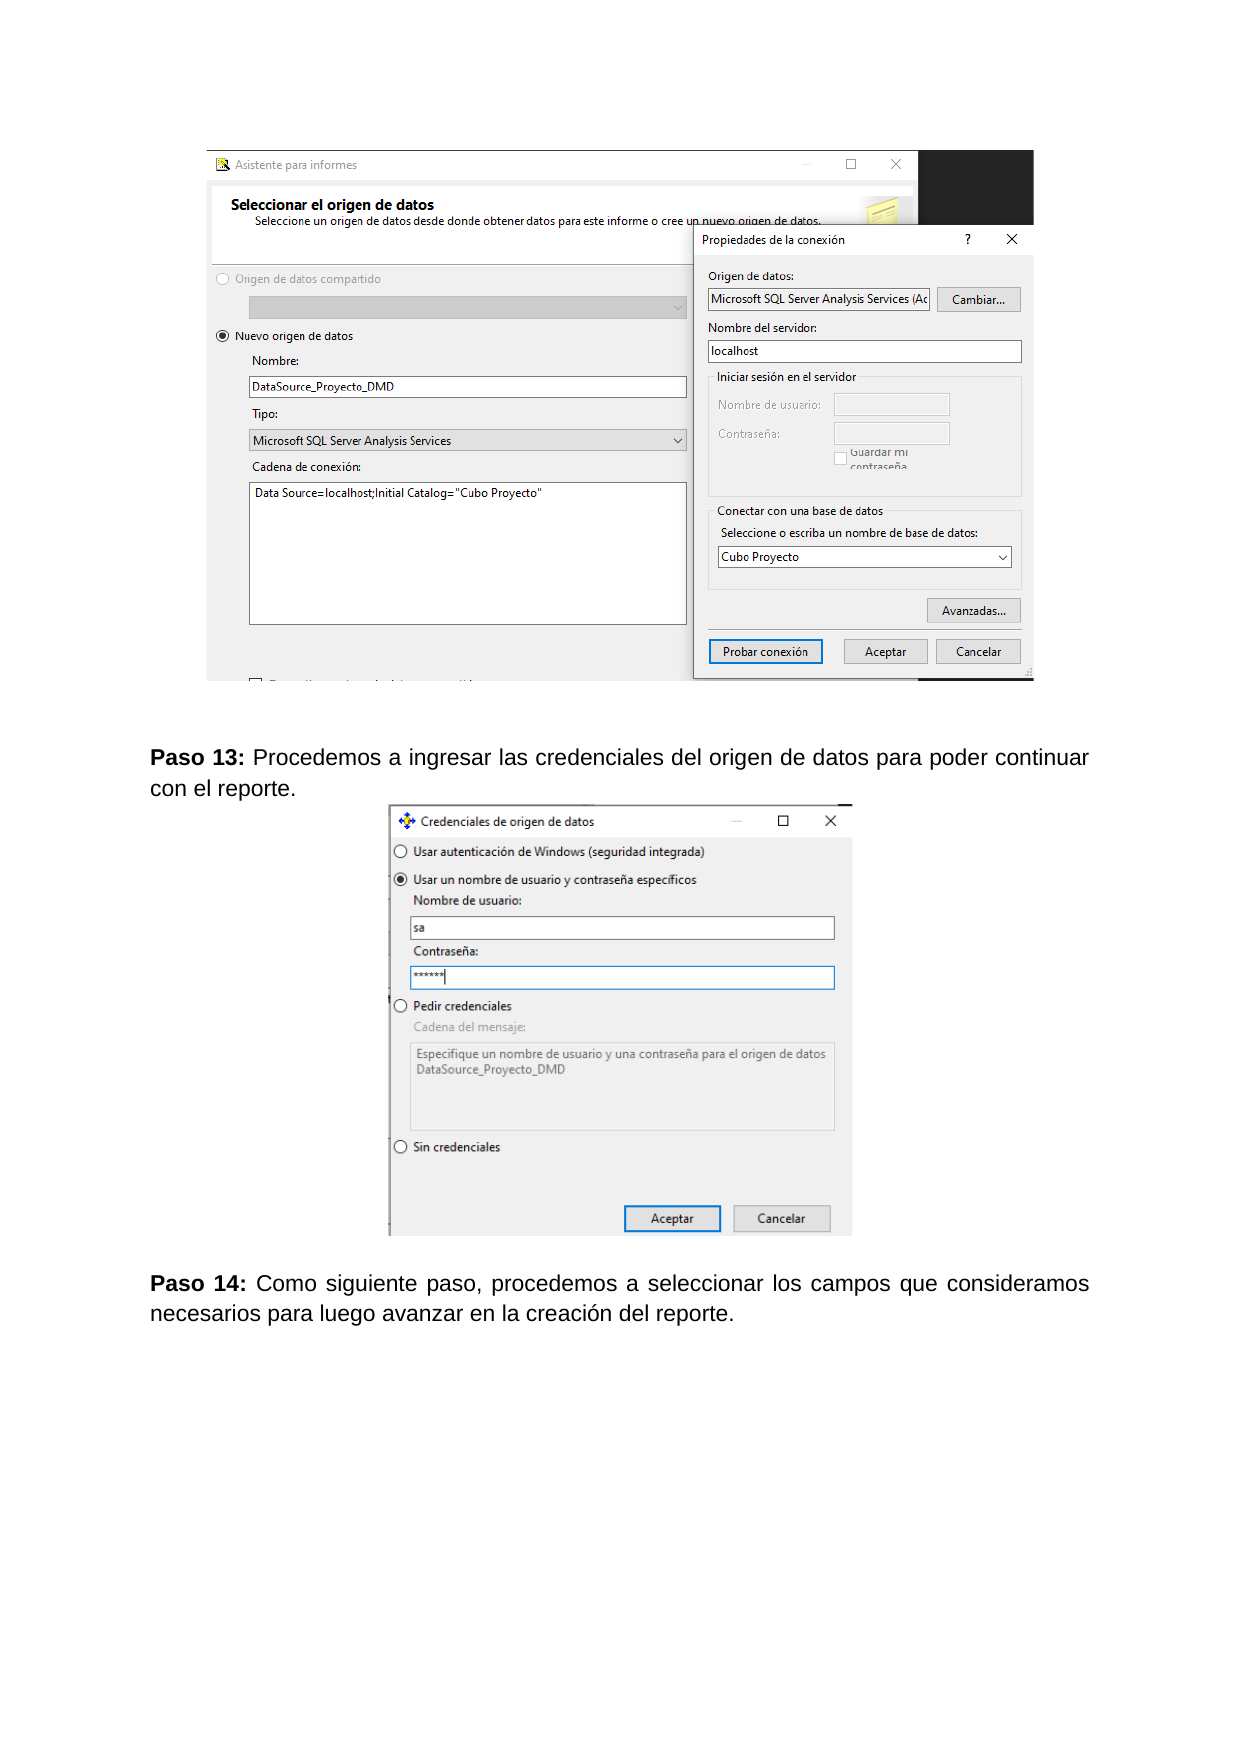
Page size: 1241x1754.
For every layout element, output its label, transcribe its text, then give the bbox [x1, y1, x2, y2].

text Paso 14: Como siguiente paso, procedemos a seleccionar los campos que consideramos necesarios para luego avanzar en la creación del reporte. [150, 1270, 1090, 1327]
picture [206, 150, 1034, 681]
text Paso 13: Procedemos a ingresar las credenciales del origen de datos para poder continuar con el reporte. [150, 744, 1090, 801]
picture [388, 804, 853, 1236]
